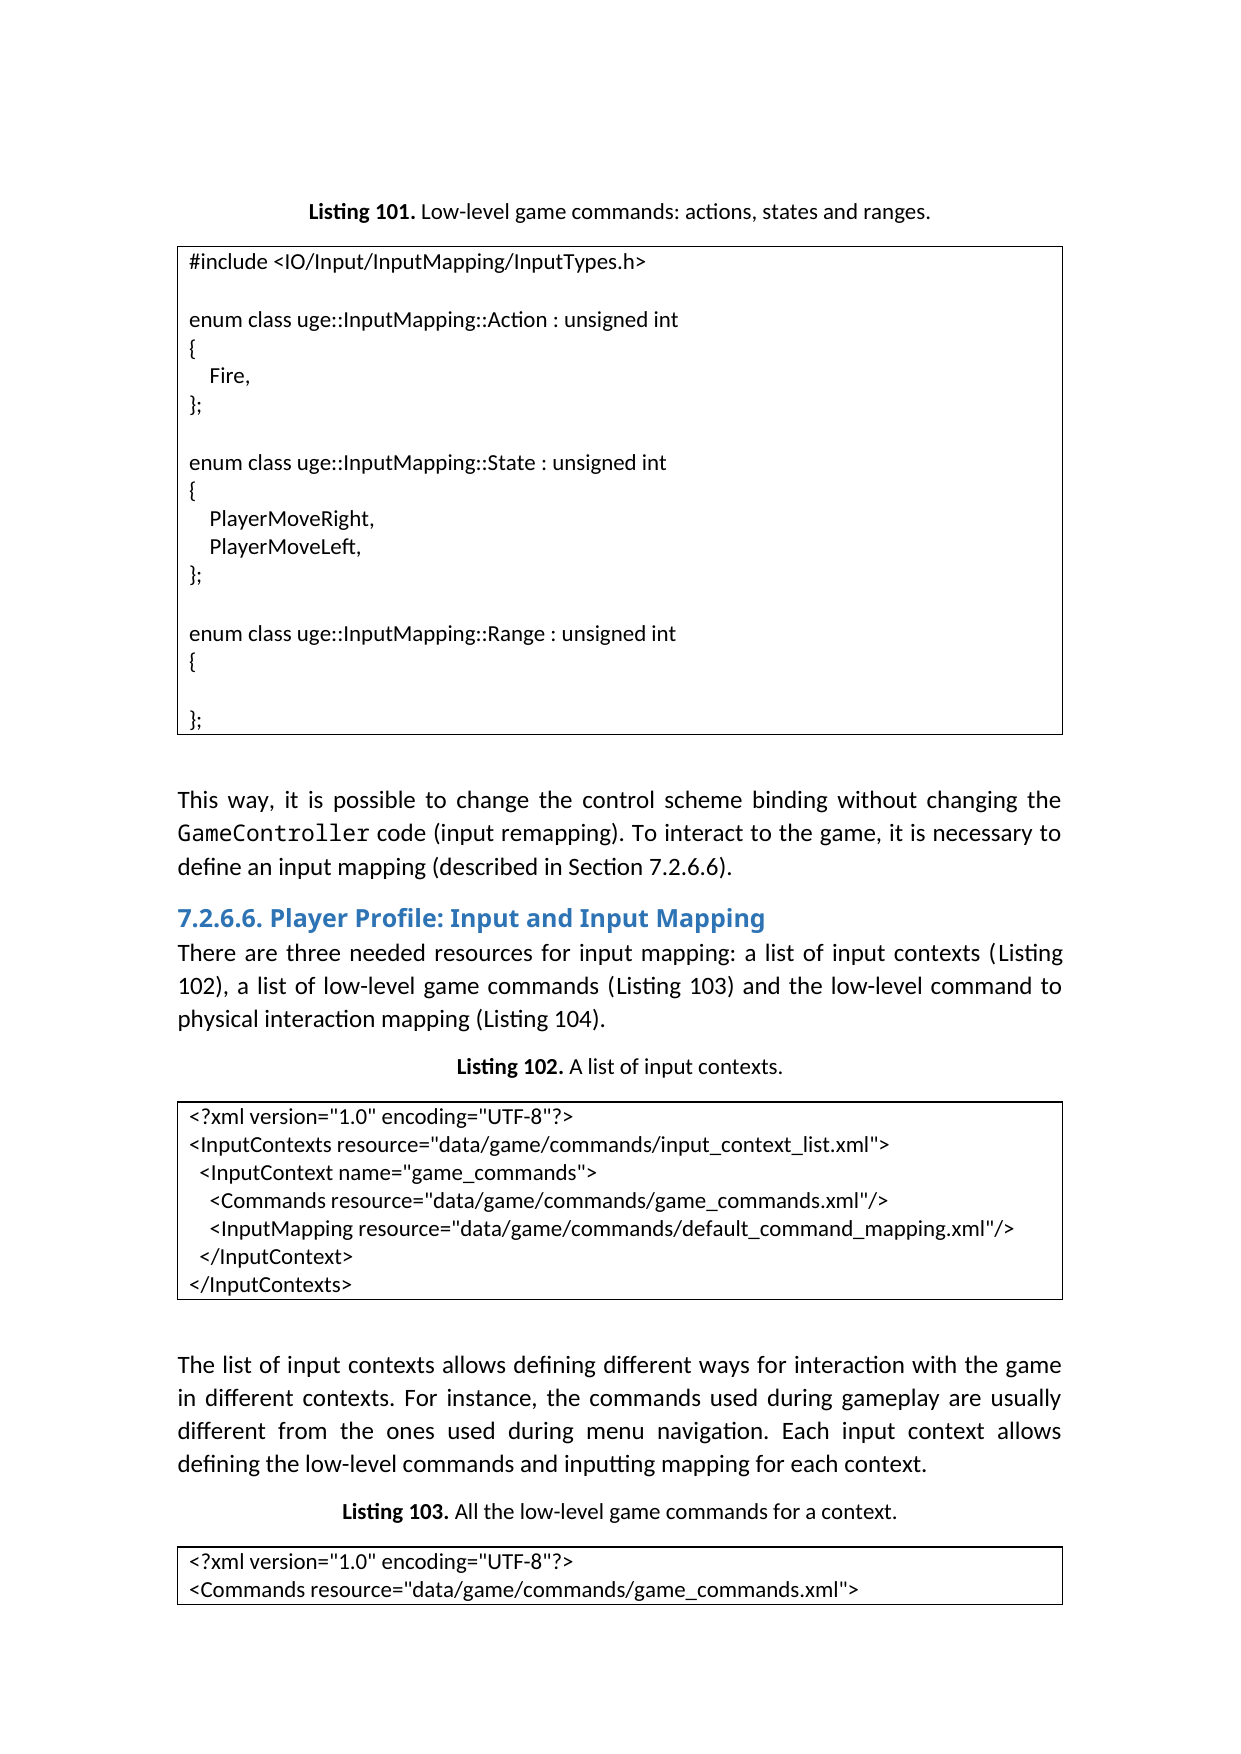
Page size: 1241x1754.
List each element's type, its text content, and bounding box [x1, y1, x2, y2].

text Listing 102. A list of input contexts. [177, 1052, 1063, 1081]
subtitle Player Profile: Input and Input Mapping [177, 900, 1063, 934]
text Listing 101. Low-level game commands: actions, states and ranges. [177, 197, 1063, 225]
text The list of input contexts allows defining different ways for interaction with the game in different contexts. For instance, the commands used during gameplay are usually different from the ones used during menu navigation. Each input context allows defining the low-level commands and inputting mapping for each context. [177, 1349, 1063, 1478]
table_header <?xml version="1.0" encoding="UTF-8"?> <InputContexts resource="data/game/commands/input_context_list.xml"> <InputContext name="game_commands"> <Commands resource="data/game/commands/game_commands.xml"/> <InputMapping resource="data/game/commands/default_command_mapping.xml"/> </InputContext> </InputContexts> [178, 1103, 1062, 1298]
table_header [178, 1548, 1062, 1603]
text Listing 103. All the low-level game commands for a context. [177, 1497, 1063, 1526]
text This way, it is possible to change the control scheme binding without changing the GameController code (input remapping). To interact to the game, it is necessary to define an input mapping (described in Section 7.2.6.6). [177, 784, 1063, 881]
text There are three needed resources for input mapping: a list of input contexts (Listing 102), a list of low-level game commands (Listing 103) and the low-level command to physical interaction mapping (Listing 104). [177, 937, 1063, 1033]
table_header #include <IO/Input/InputMapping/InputTypes.h> enum class uge::InputMapping::Action : unsigned int { Fire, }; enum class uge::InputMapping::State : unsigned int { PlayerMoveRight, PlayerMoveLeft, }; enum class uge::InputMapping::Range : unsigned int { }; [178, 247, 1062, 733]
